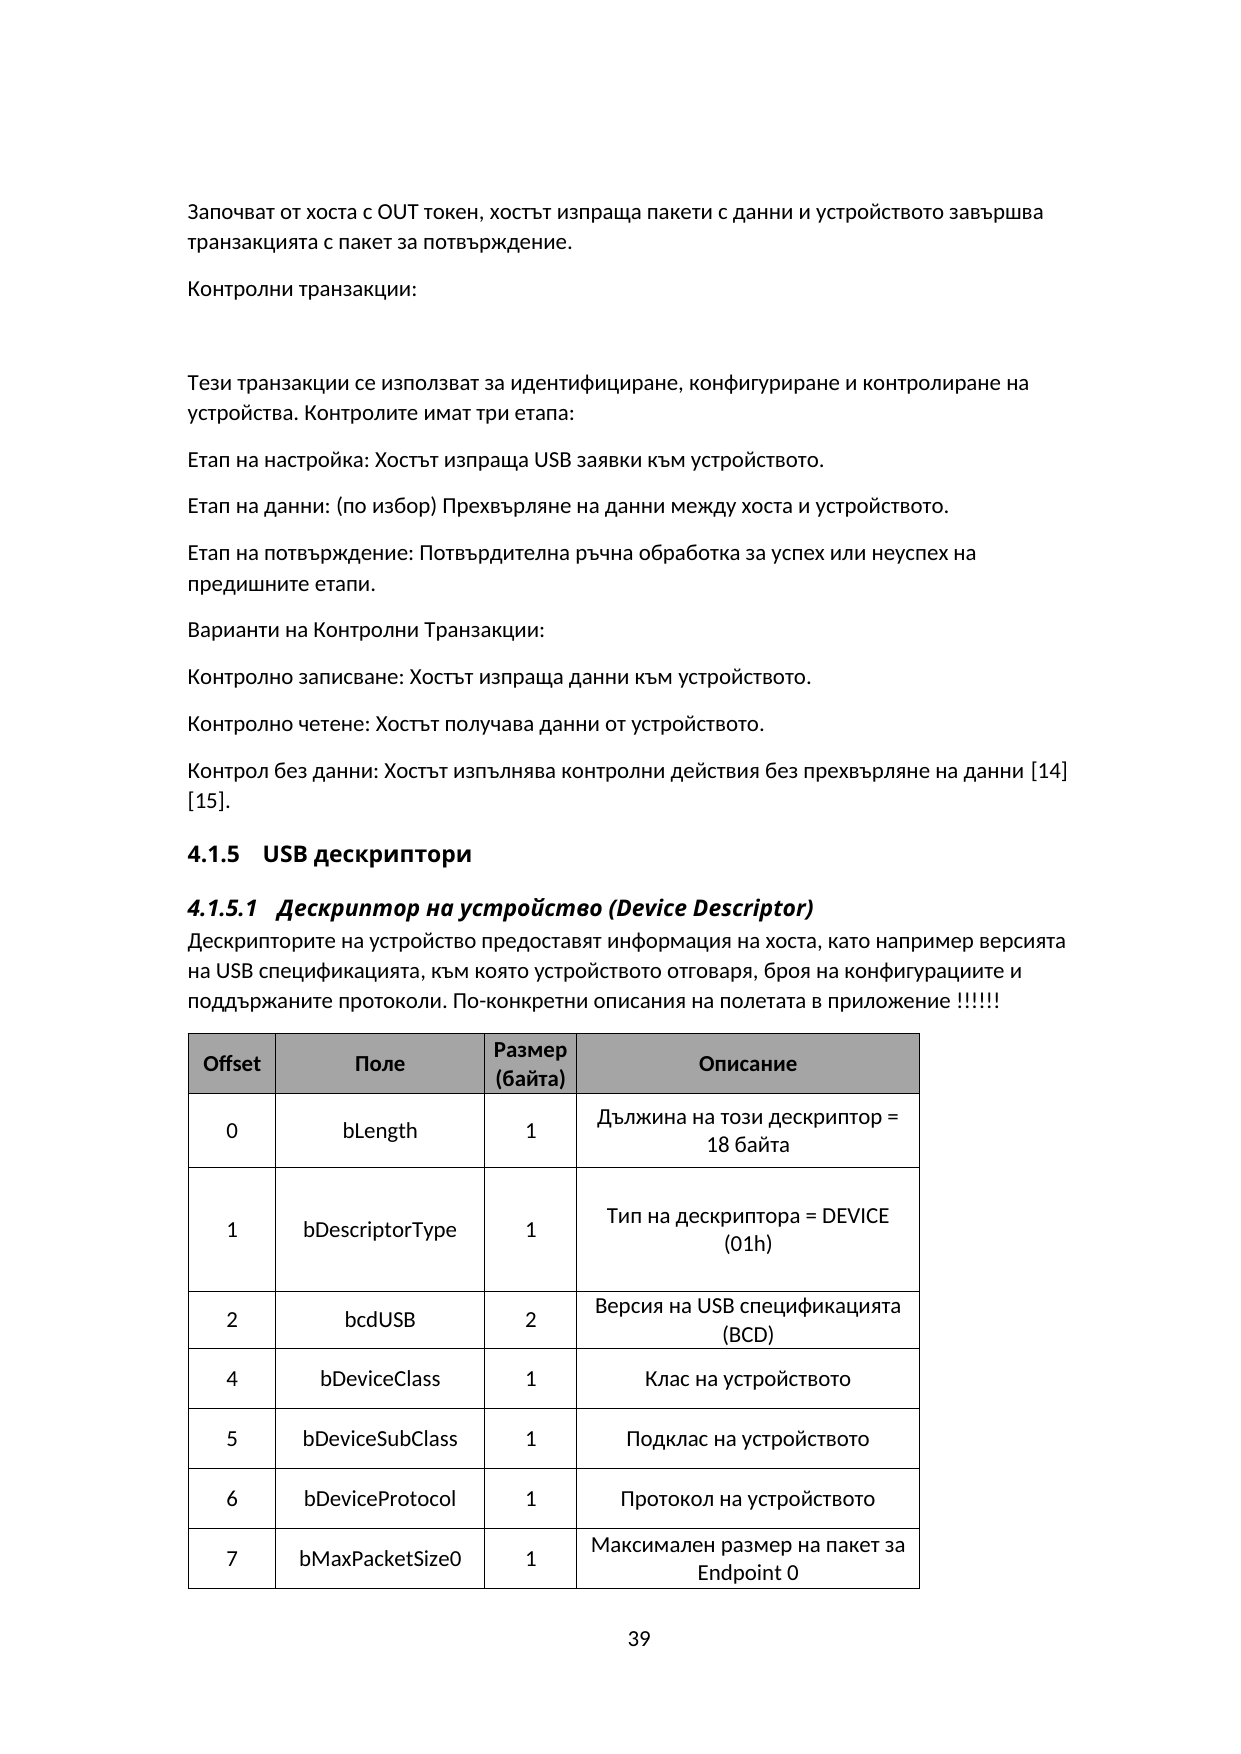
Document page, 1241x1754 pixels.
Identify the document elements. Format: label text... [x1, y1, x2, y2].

subtitle Дескриптор на устройство (Device Descriptor) [187, 892, 1090, 923]
table_cell 1 [189, 1168, 275, 1291]
text Варианти на Контролни Транзакции: [187, 616, 1090, 644]
text Контролни транзакции: [187, 274, 1090, 302]
subtitle USB дескриптори [187, 837, 1090, 869]
text Започват от хоста с OUT токен, хостът изпраща пакети с данни и устройството завършва транзакцията с пакет за потвърждение. [187, 197, 1090, 255]
table_header Offset [189, 1034, 275, 1093]
table_cell Клас на устройството [577, 1349, 919, 1408]
table_cell 2 [485, 1292, 576, 1348]
table_cell Максимален размер на пакет за Endpoint 0 [577, 1529, 919, 1588]
table_cell 7 [189, 1529, 275, 1588]
table_cell 2 [189, 1292, 275, 1348]
text Контролно записване: Хостът изпраща данни към устройството. [187, 662, 1090, 691]
table_cell 0 [189, 1094, 275, 1167]
table_cell Протокол на устройството [577, 1469, 919, 1528]
text Тези транзакции се използват за идентифициране, конфигуриране и контролиране на устройства. Контролите имат три етапа: [187, 368, 1090, 426]
text Етап на потвърждение: Потвърдителна ръчна обработка за успех или неуспех на предишните етапи. [187, 538, 1090, 597]
table_cell Версия на USB спецификацията (BCD) [577, 1292, 919, 1348]
table_cell 1 [485, 1349, 576, 1408]
table_cell 1 [485, 1168, 576, 1291]
table_cell bDeviceProtocol [276, 1469, 484, 1528]
table_cell 5 [189, 1409, 275, 1468]
text Етап на настройка: Хостът изпраща USB заявки към устройството. [187, 445, 1090, 473]
table_header Поле [276, 1034, 484, 1093]
table_cell 1 [485, 1409, 576, 1468]
text Контролно четене: Хостът получава данни от устройството. [187, 709, 1090, 737]
table_cell 6 [189, 1469, 275, 1528]
table_cell 4 [189, 1349, 275, 1408]
text Етап на данни: (по избор) Прехвърляне на данни между хоста и устройството. [187, 492, 1090, 520]
table_cell bLength [276, 1094, 484, 1167]
table_cell bDeviceSubClass [276, 1409, 484, 1468]
table_cell 1 [485, 1469, 576, 1528]
table_header Размер (байта) [485, 1034, 576, 1093]
text Контрол без данни: Хостът изпълнява контролни действия без прехвърляне на данни. [187, 756, 1090, 814]
table_cell 1 [485, 1094, 576, 1167]
text Дескрипторите на устройство предоставят информация на хоста, като например версията на USB спецификацията, към която устройството отговаря, броя на конфигурациите и поддържаните протоколи. По-конкретни описания на полетата в приложение !!!!!! [187, 926, 1090, 1014]
table_cell Дължина на този дескриптор = 18 байта [577, 1094, 919, 1167]
table_cell 1 [485, 1529, 576, 1588]
table_cell bcdUSB [276, 1292, 484, 1348]
table_cell bMaxPacketSize0 [276, 1529, 484, 1588]
table_cell Тип на дескриптора = DEVICE (01h) [577, 1168, 919, 1291]
table_cell bDeviceClass [276, 1349, 484, 1408]
table_cell bDescriptorType [276, 1168, 484, 1291]
table_header Описание [577, 1034, 919, 1093]
table_cell Подклас на устройството [577, 1409, 919, 1468]
